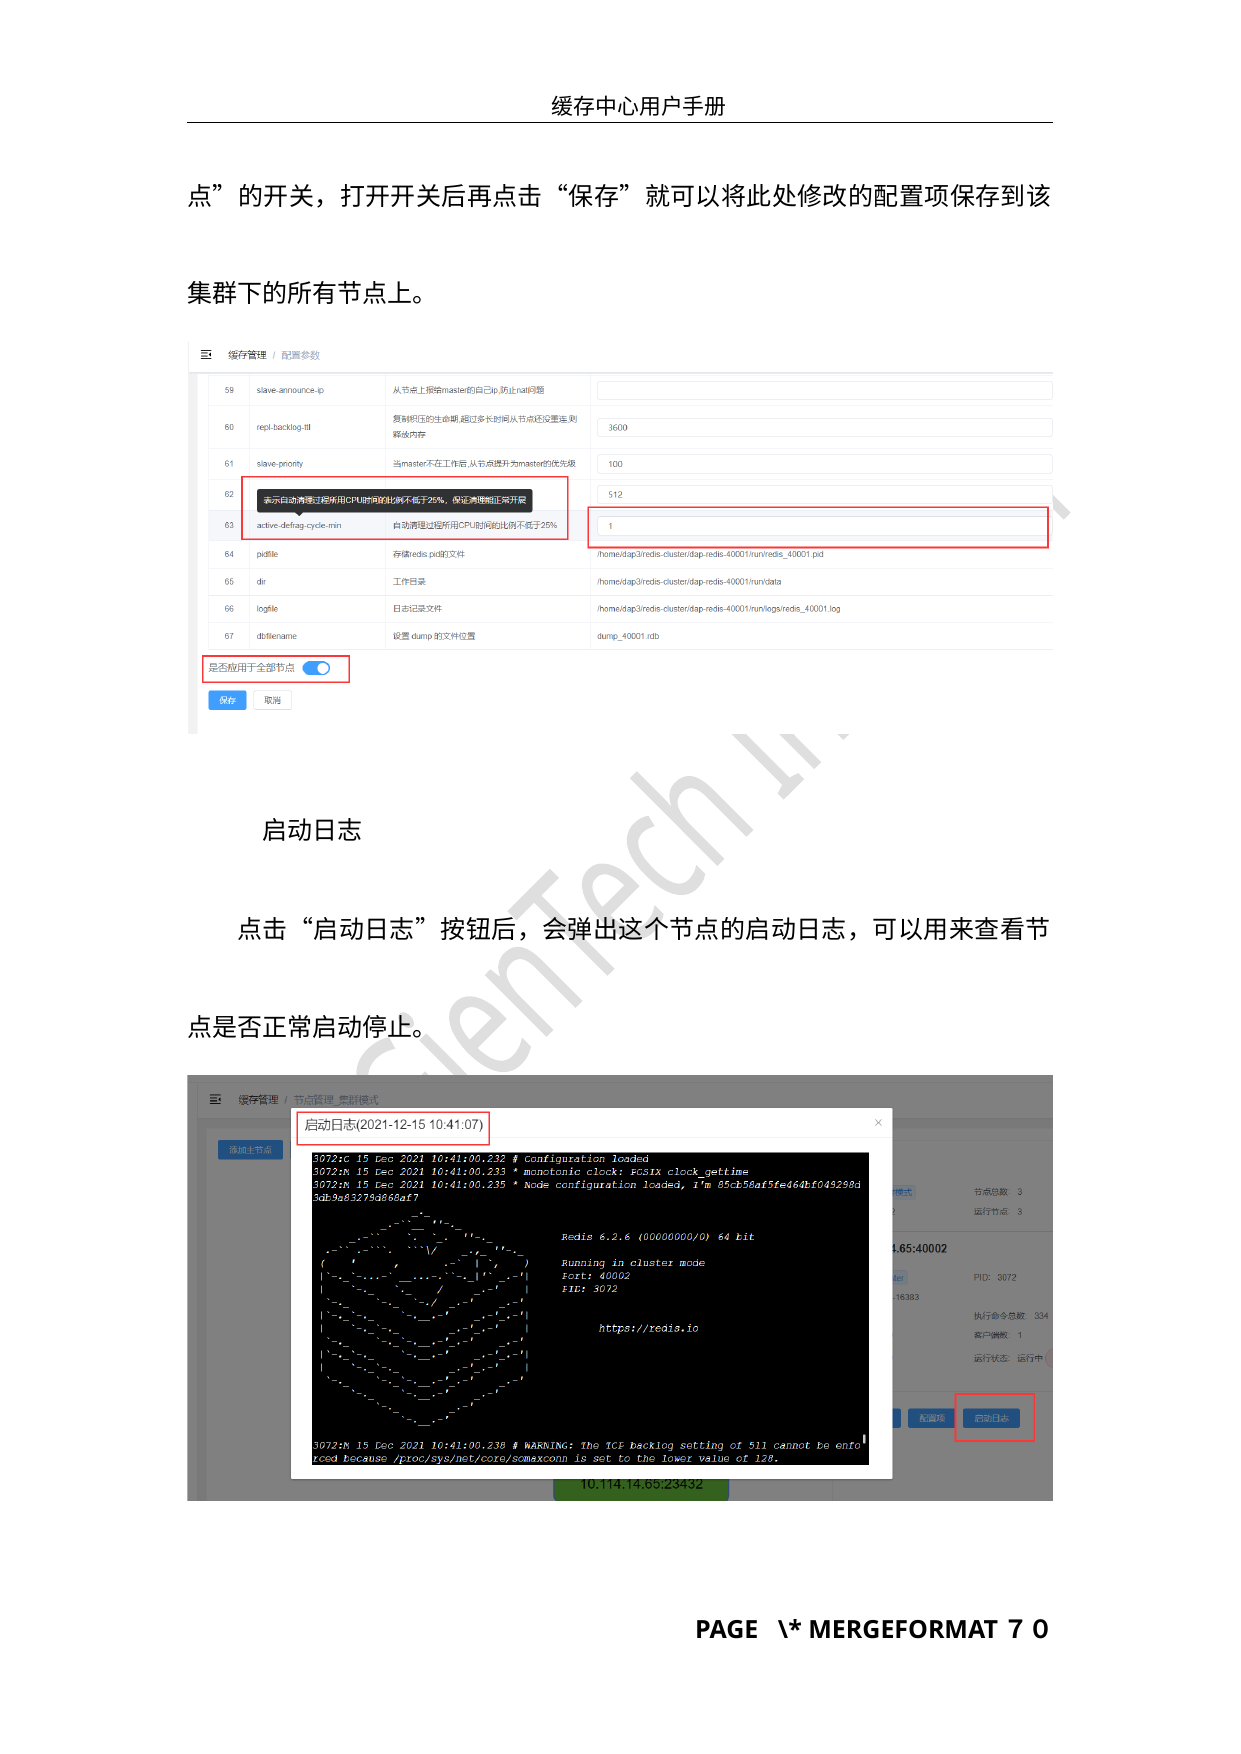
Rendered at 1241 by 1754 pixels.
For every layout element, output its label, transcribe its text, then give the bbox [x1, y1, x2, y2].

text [187, 162, 1053, 324]
picture [187, 342, 1053, 734]
text 点击“启动日志”按钮后，会弹出这个节点的启动日志，可以用来查看节点是否正常启动停止。 [187, 895, 1053, 1058]
picture [187, 1075, 1053, 1501]
subtitle 启动日志 [262, 796, 1053, 861]
